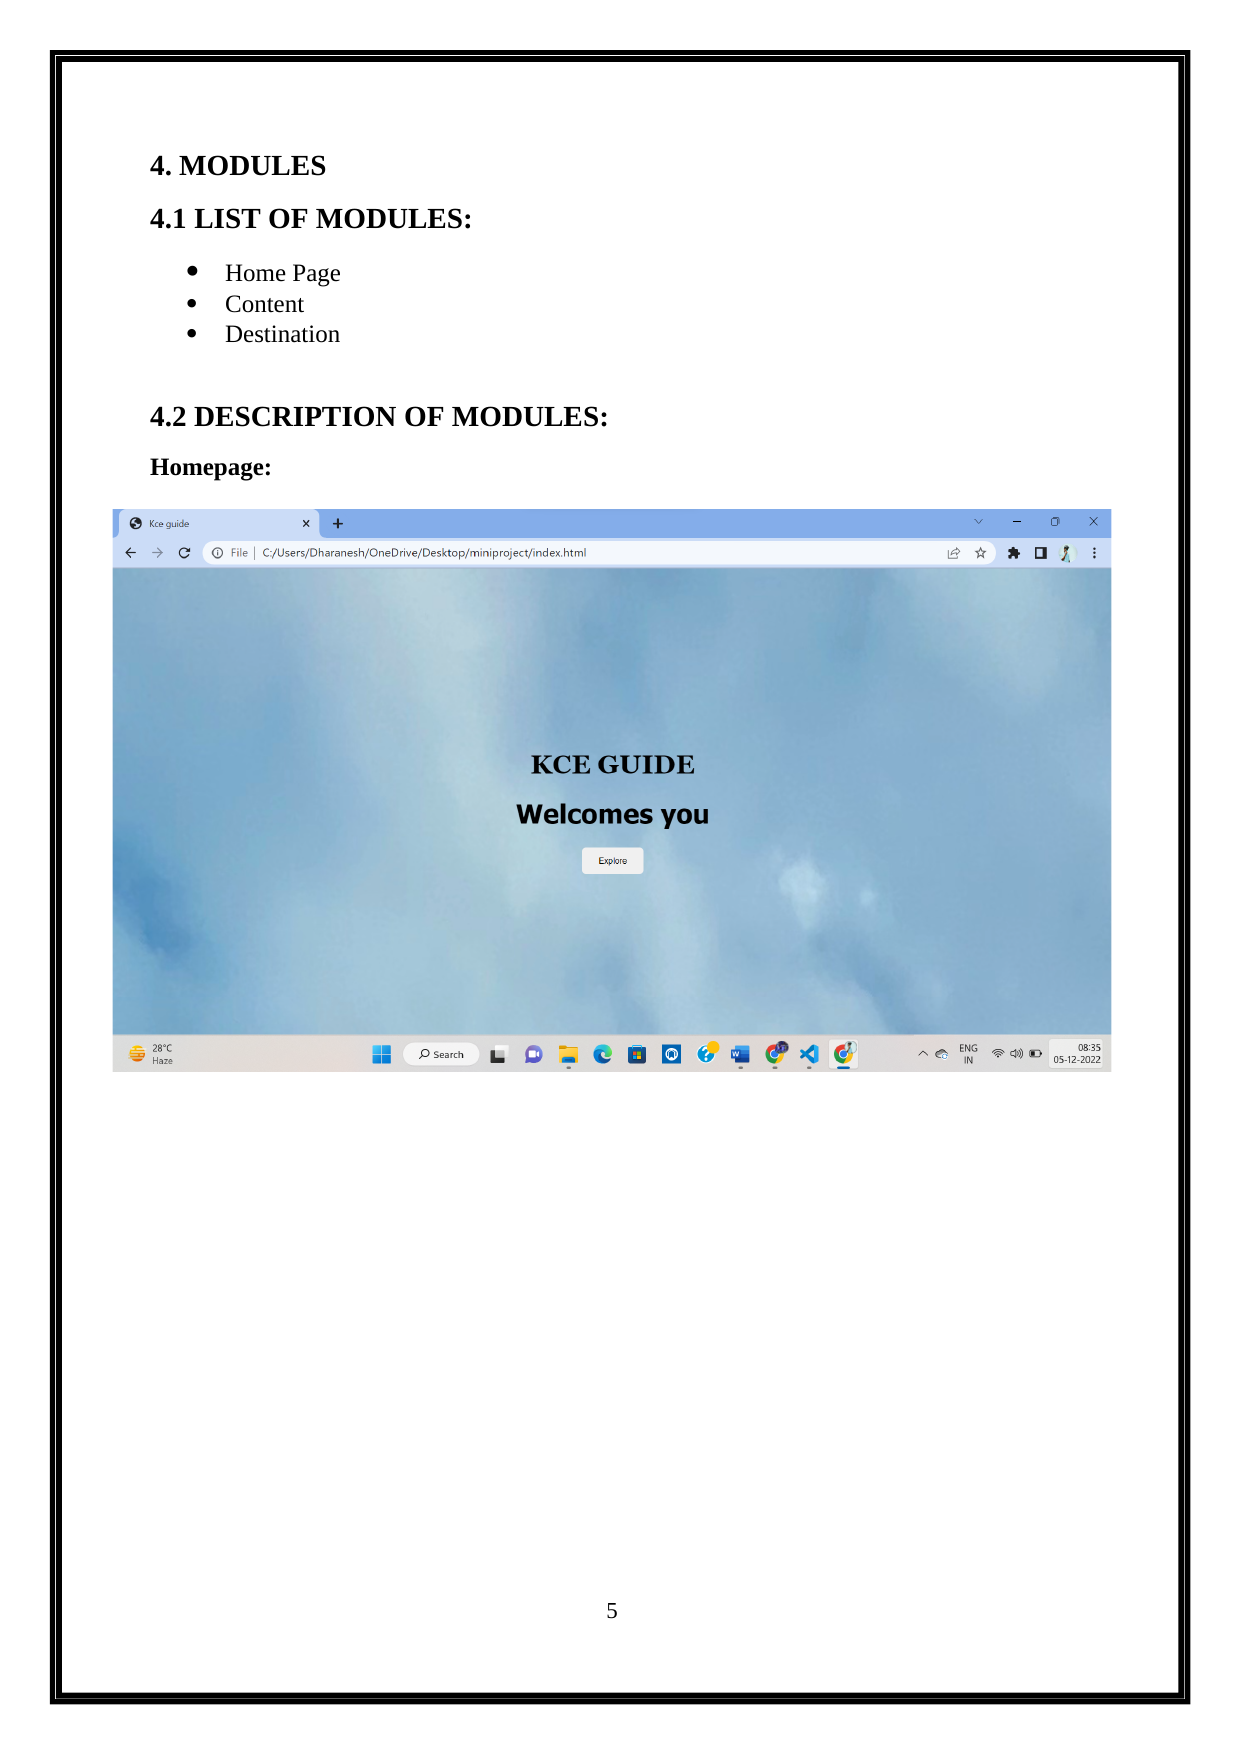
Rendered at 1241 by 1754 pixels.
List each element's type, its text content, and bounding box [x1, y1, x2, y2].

list Destination [187, 318, 1111, 349]
list LIST OF MODULES: [150, 201, 1111, 235]
list Content [187, 288, 1111, 318]
subtitle Homepage: [150, 452, 1111, 481]
subtitle MODULES [150, 148, 1111, 182]
list Home Page [187, 253, 1111, 288]
subtitle DESCRIPTION OF MODULES: [150, 399, 1111, 433]
picture [112, 509, 1112, 1072]
